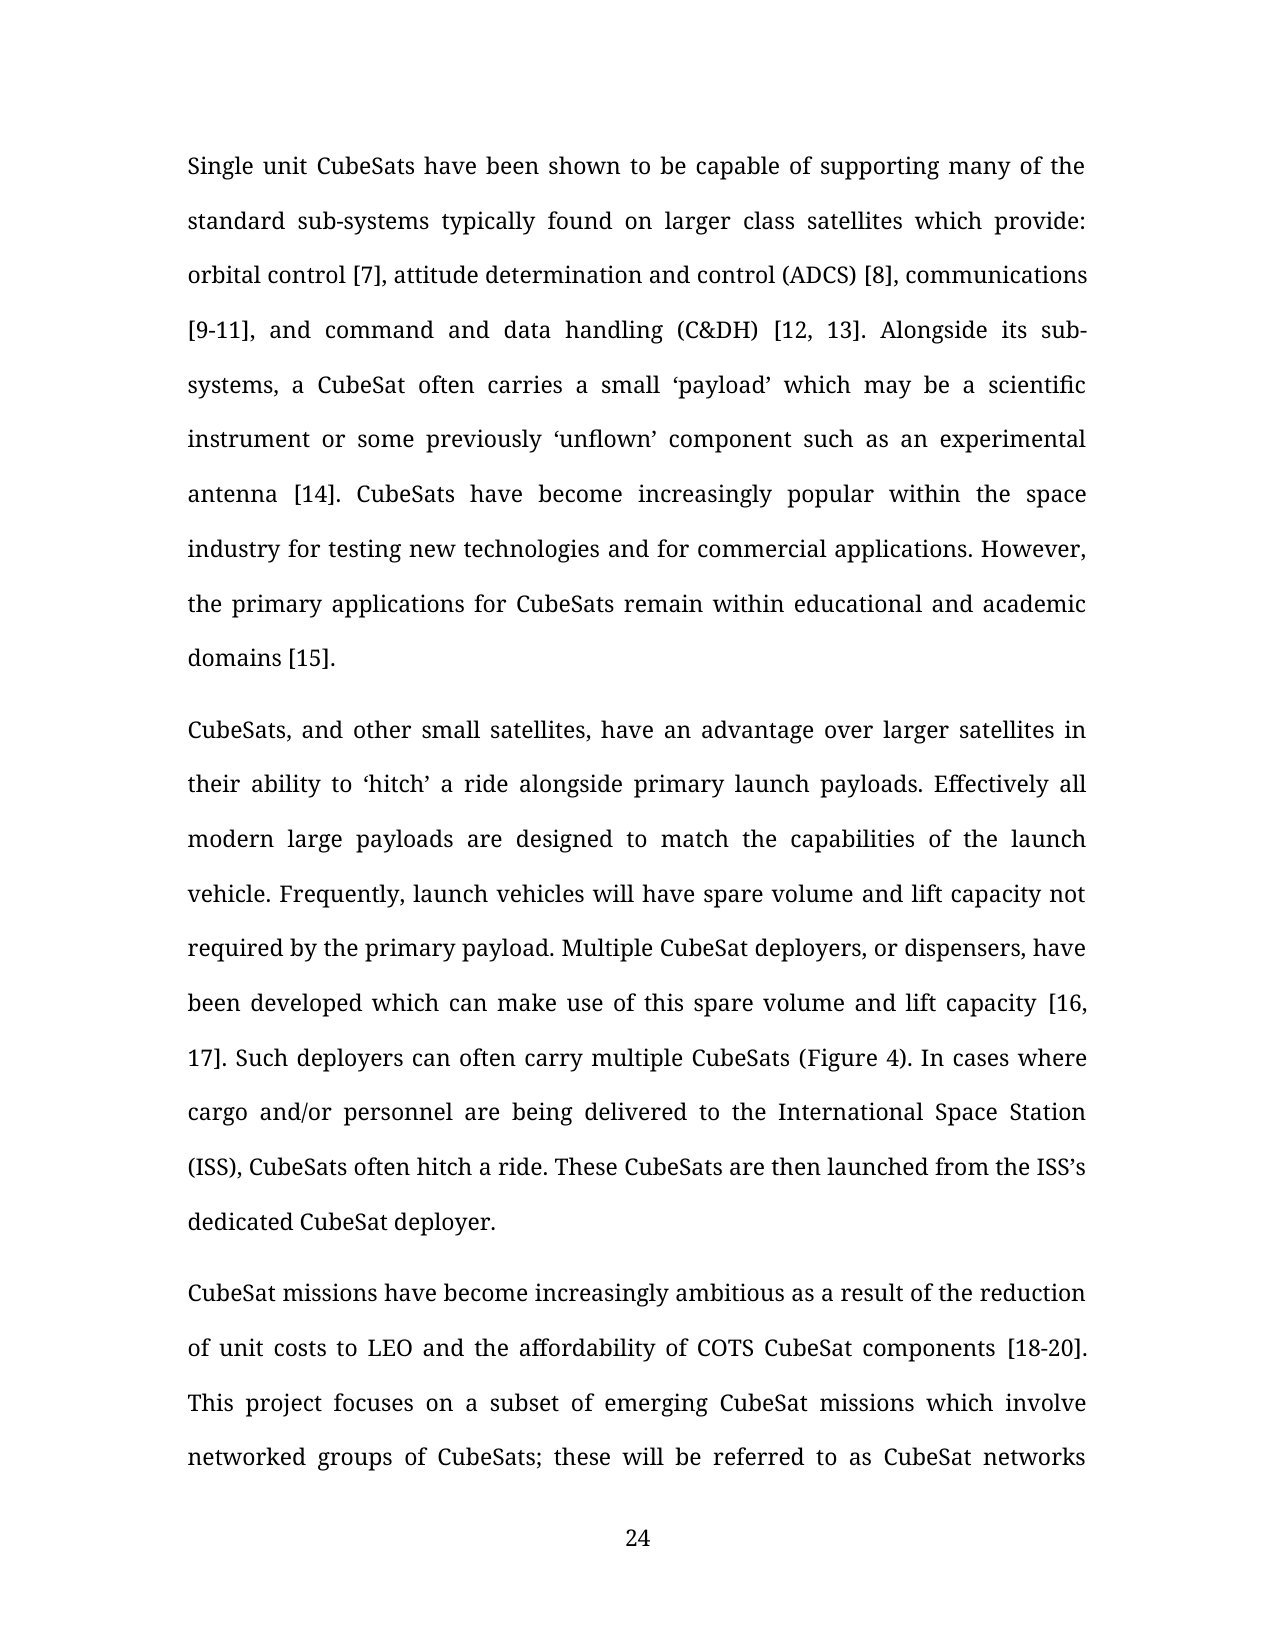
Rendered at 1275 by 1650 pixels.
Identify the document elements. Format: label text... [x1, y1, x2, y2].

text CubeSats, and other small satellites, have an advantage over larger satellites in their ability to ‘hitch’ a ride alongside primary launch payloads. Effectively all modern large payloads are designed to match the capabilities of the launch vehicle. Frequently, launch vehicles will have spare volume and lift capacity not required by the primary payload. Multiple CubeSat deployers, or dispensers, have been developed which can make use of this spare volume and lift capacity [16, 17]. Such deployers can often carry multiple CubeSats (Figure 4). In cases where cargo and/or personnel are being delivered to the International Space Station (ISS), CubeSats often hitch a ride. These CubeSats are then launched from the ISS’s dedicated CubeSat deployer. [187, 713, 1087, 1237]
text Single unit CubeSats have been shown to be capable of supporting many of the standard sub-systems typically found on larger class satellites which provide: orbital control [7], attitude determination and control (ADCS) [8], communications [9-11], and command and data handling (C&DH) [12, 13]. Alongside its sub-systems, a CubeSat often carries a small ‘payload’ which may be a scientific instrument or some previously ‘unflown’ component such as an experimental antenna [14]. CubeSats have become increasingly popular within the space industry for testing new technologies and for commercial applications. However, the primary applications for CubeSats remain within educational and academic domains [15]. [187, 150, 1087, 673]
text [187, 1277, 1087, 1472]
